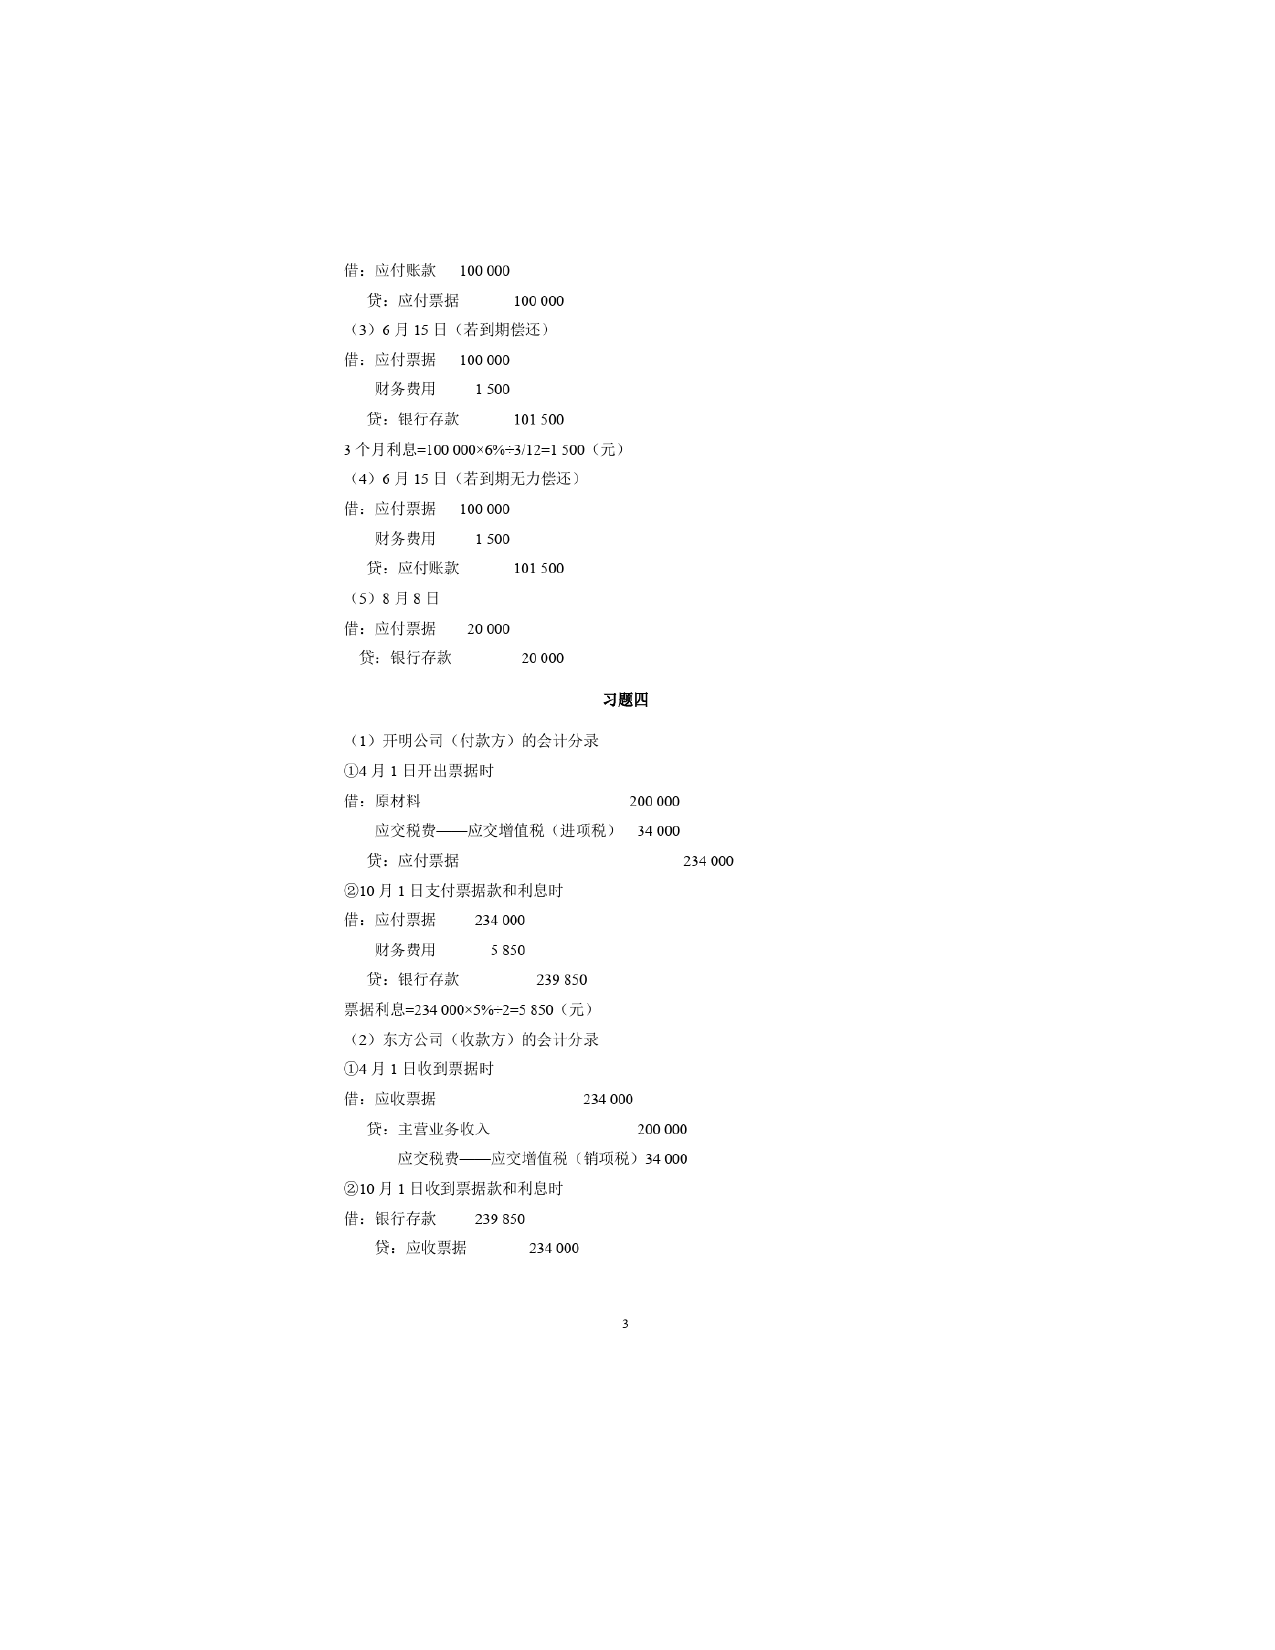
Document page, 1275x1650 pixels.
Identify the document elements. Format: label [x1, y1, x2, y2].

picture [187, 150, 1063, 1388]
